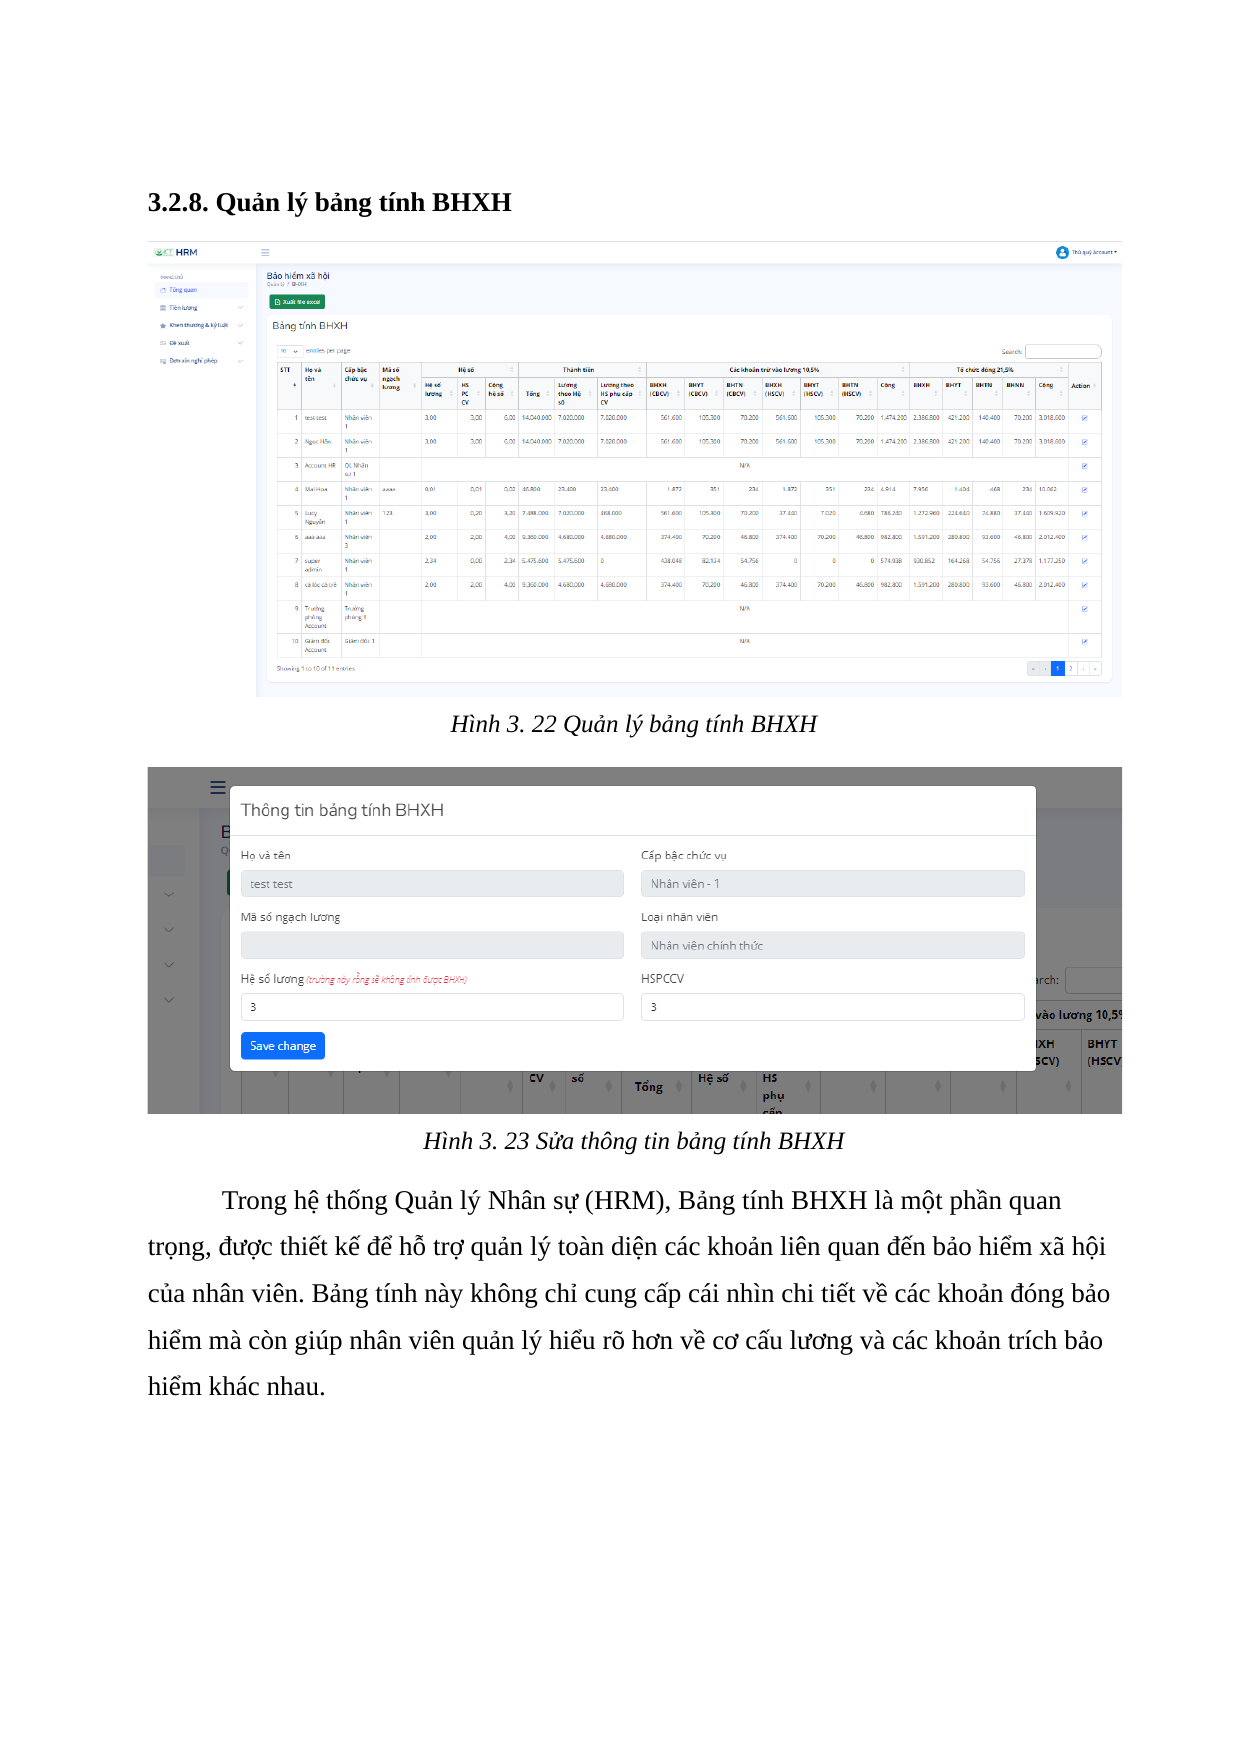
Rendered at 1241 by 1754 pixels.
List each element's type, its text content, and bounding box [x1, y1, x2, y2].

text Trong hệ thống Quản lý Nhân sự (HRM), Bảng tính BHXH là một phần quan trọng, được thiết kế để hỗ trợ quản lý toàn diện các khoản liên quan đến bảo hiểm xã hội của nhân viên. Bảng tính này không chỉ cung cấp cái nhìn chi tiết về các khoản đóng bảo hiểm mà còn giúp nhân viên quản lý hiểu rõ hơn về cơ cấu lương và các khoản trích bảo hiểm khác nhau. [148, 1184, 1122, 1402]
picture [147, 767, 1123, 1114]
picture [147, 241, 1123, 697]
text Hình 3. 23 Sửa thông tin bảng tính BHXH [148, 1126, 1122, 1154]
subtitle 3.2.8. Quản lý bảng tính BHXH [148, 186, 1122, 217]
text Hình 3. 22 Quản lý bảng tính BHXH [148, 709, 1122, 738]
